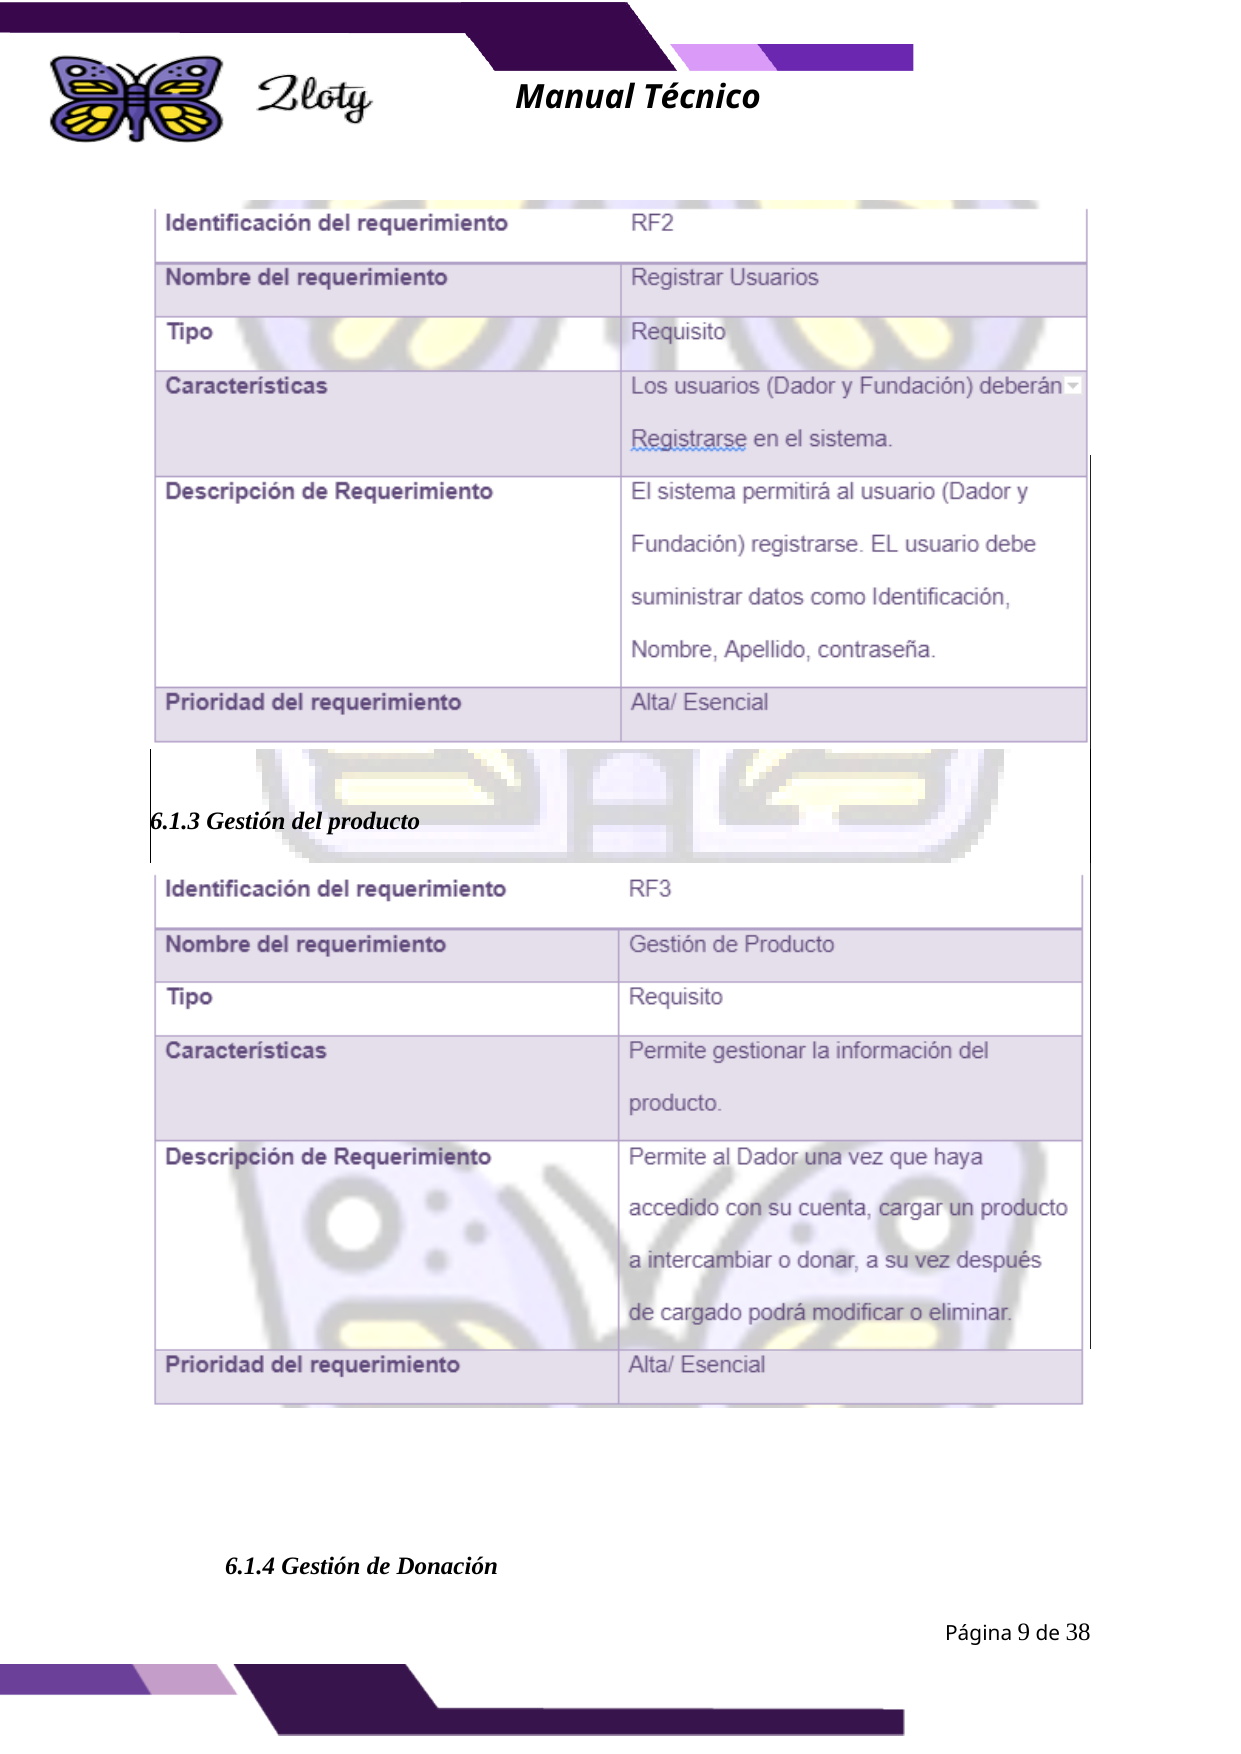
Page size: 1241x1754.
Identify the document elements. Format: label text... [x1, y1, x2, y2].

picture [150, 863, 1091, 1408]
text 6.1.3 Gestión del producto [150, 806, 1090, 835]
picture [150, 200, 1091, 749]
text 6.1.4 Gestión de Donación [150, 1551, 1090, 1580]
picture [0, 1664, 905, 1736]
picture [0, 2, 914, 166]
